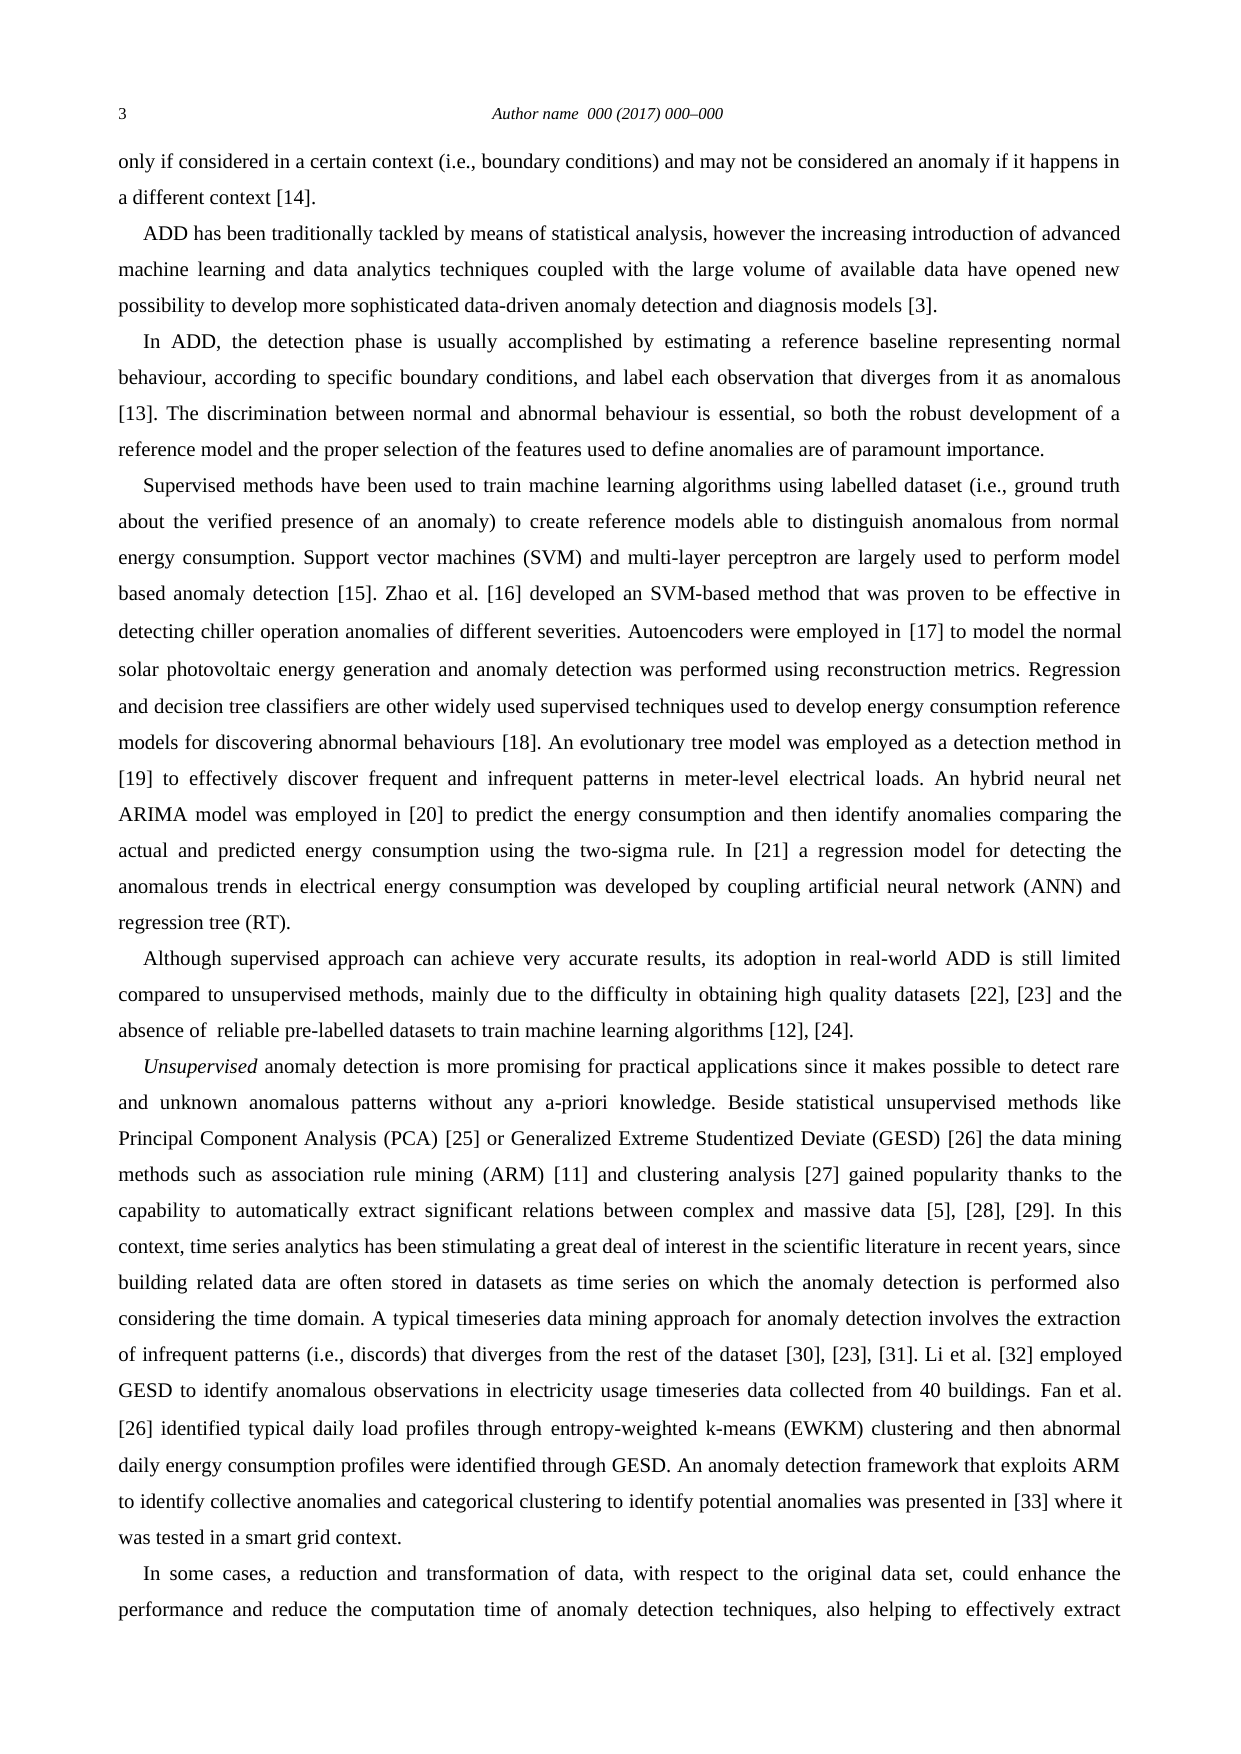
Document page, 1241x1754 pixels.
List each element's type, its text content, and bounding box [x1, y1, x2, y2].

text In ADD, the detection phase is usually accomplished by estimating a reference baseline representing normal behaviour, according to specific boundary conditions, and label each observation that diverges from it as anomalous [13]. The discrimination between normal and abnormal behaviour is essential, so both the robust development of a reference model and the proper selection of the features used to define anomalies are of paramount importance. [118, 329, 1122, 461]
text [118, 1561, 1122, 1621]
text ADD has been traditionally tackled by means of statistical analysis, however the increasing introduction of advanced machine learning and data analytics techniques coupled with the large volume of available data have opened new possibility to develop more sophisticated data-driven anomaly detection and diagnosis models [3]. [118, 221, 1122, 317]
text Unsupervised anomaly detection is more promising for practical applications since it makes possible to detect rare and unknown anomalous patterns without any a-priori knowledge. Beside statistical unsupervised methods like Principal Component Analysis (PCA) [25] or Generalized Extreme Studentized Deviate (GESD) [26] the data mining methods such as association rule mining (ARM) [11] and clustering analysis [27] gained popularity thanks to the capability to automatically extract significant relations between complex and massive data [5], [28], [29]. In this context, time series analytics has been stimulating a great deal of interest in the scientific literature in recent years, since building related data are often stored in datasets as time series on which the anomaly detection is performed also considering the time domain. A typical timeseries data mining approach for anomaly detection involves the extraction of infrequent patterns (i.e., discords) that diverges from the rest of the dataset [30], [23], [31]. Li et al. [32] employed GESD to identify anomalous observations in electricity usage timeseries data collected from 40 buildings. Fan et al. [26] identified typical daily load profiles through ﻿entropy-weighted k-means (EWKM) clustering and then abnormal daily energy consumption profiles were identified through GESD. An anomaly detection framework that exploits ARM to identify collective anomalies and categorical clustering to identify potential anomalies was presented in [33] where it was tested in a smart grid context. [118, 1054, 1122, 1549]
text Although supervised approach can achieve very accurate results, its adoption in real-world ADD is still limited compared to unsupervised methods, mainly due to the difficulty in obtaining high quality datasets [22], [23] and the absence of reliable pre-labelled datasets to train machine learning algorithms [12], [24]. [118, 946, 1122, 1042]
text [118, 149, 1122, 209]
text Supervised methods have been used to train machine learning algorithms using labelled dataset (i.e., ground truth about the verified presence of an anomaly) to create reference models able to distinguish anomalous from normal energy consumption. Support vector machines (SVM) and multi-layer perceptron are largely used to perform model based anomaly detection [15]. Zhao et al. [16] developed an SVM-based method that was proven to be effective in detecting chiller operation anomalies of different severities. Autoencoders were employed in ﻿[17] to model the normal ﻿solar photovoltaic energy generation and anomaly detection was performed using reconstruction metrics. Regression and decision tree classifiers are other widely used supervised techniques used to develop energy consumption reference models for discovering abnormal behaviours [18]. An evolutionary tree model was employed as a detection method in [19] to effectively discover frequent and infrequent patterns in meter-level electrical loads. An hybrid neural net ARIMA model was employed in [20] to predict the energy consumption and then identify anomalies comparing the actual and predicted energy consumption using the two-sigma rule. In [21] a regression model for detecting the anomalous trends in electrical energy consumption was developed by coupling artificial neural network (ANN) and regression tree (RT). [118, 473, 1122, 934]
